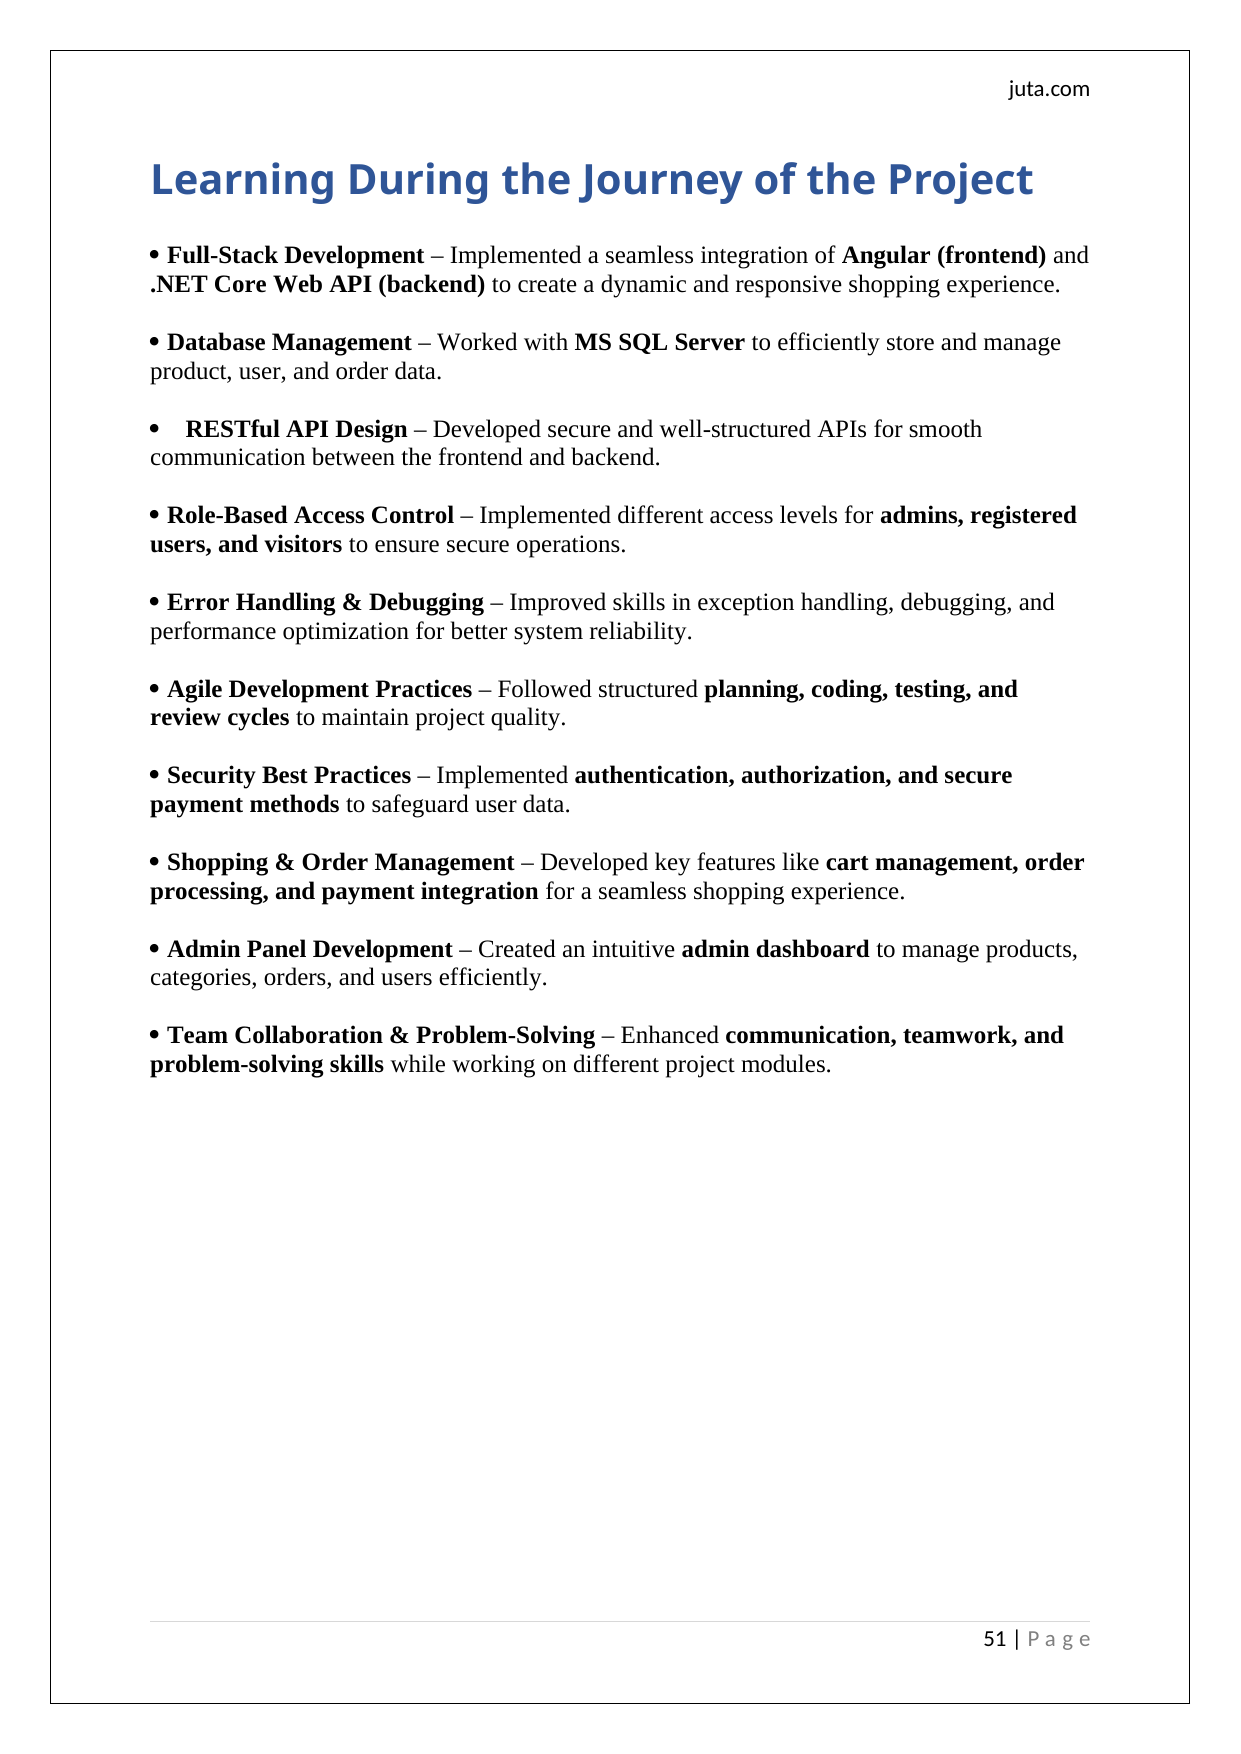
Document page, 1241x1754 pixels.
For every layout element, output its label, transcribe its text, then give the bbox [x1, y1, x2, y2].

text · Full-Stack Development – Implemented a seamless integration of Angular (frontend) and .NET Core Web API (backend) to create a dynamic and responsive shopping experience. [150, 240, 1090, 298]
text · Admin Panel Development – Created an intuitive admin dashboard to manage products, categories, orders, and users efficiently. [150, 934, 1090, 991]
text · Error Handling & Debugging – Improved skills in exception handling, debugging, and performance optimization for better system reliability. [150, 587, 1090, 644]
text · Agile Development Practices – Followed structured planning, coding, testing, and review cycles to maintain project quality. [150, 674, 1090, 731]
text · Security Best Practices – Implemented authentication, authorization, and secure payment methods to safeguard user data. [150, 760, 1090, 818]
text · Team Collaboration & Problem-Solving – Enhanced communication, teamwork, and problem-solving skills while working on different project modules. [150, 1020, 1090, 1078]
text · Database Management – Worked with MS SQL Server to efficiently store and manage product, user, and order data. [150, 327, 1090, 384]
text · RESTful API Design – Developed secure and well-structured APIs for smooth communication between the frontend and backend. [150, 414, 1090, 471]
text · Shopping & Order Management – Developed key features like cart management, order processing, and payment integration for a seamless shopping experience. [150, 847, 1090, 904]
subtitle Learning During the Journey of the Project [150, 150, 1090, 207]
text · Role-Based Access Control – Implemented different access levels for admins, registered users, and visitors to ensure secure operations. [150, 500, 1090, 558]
